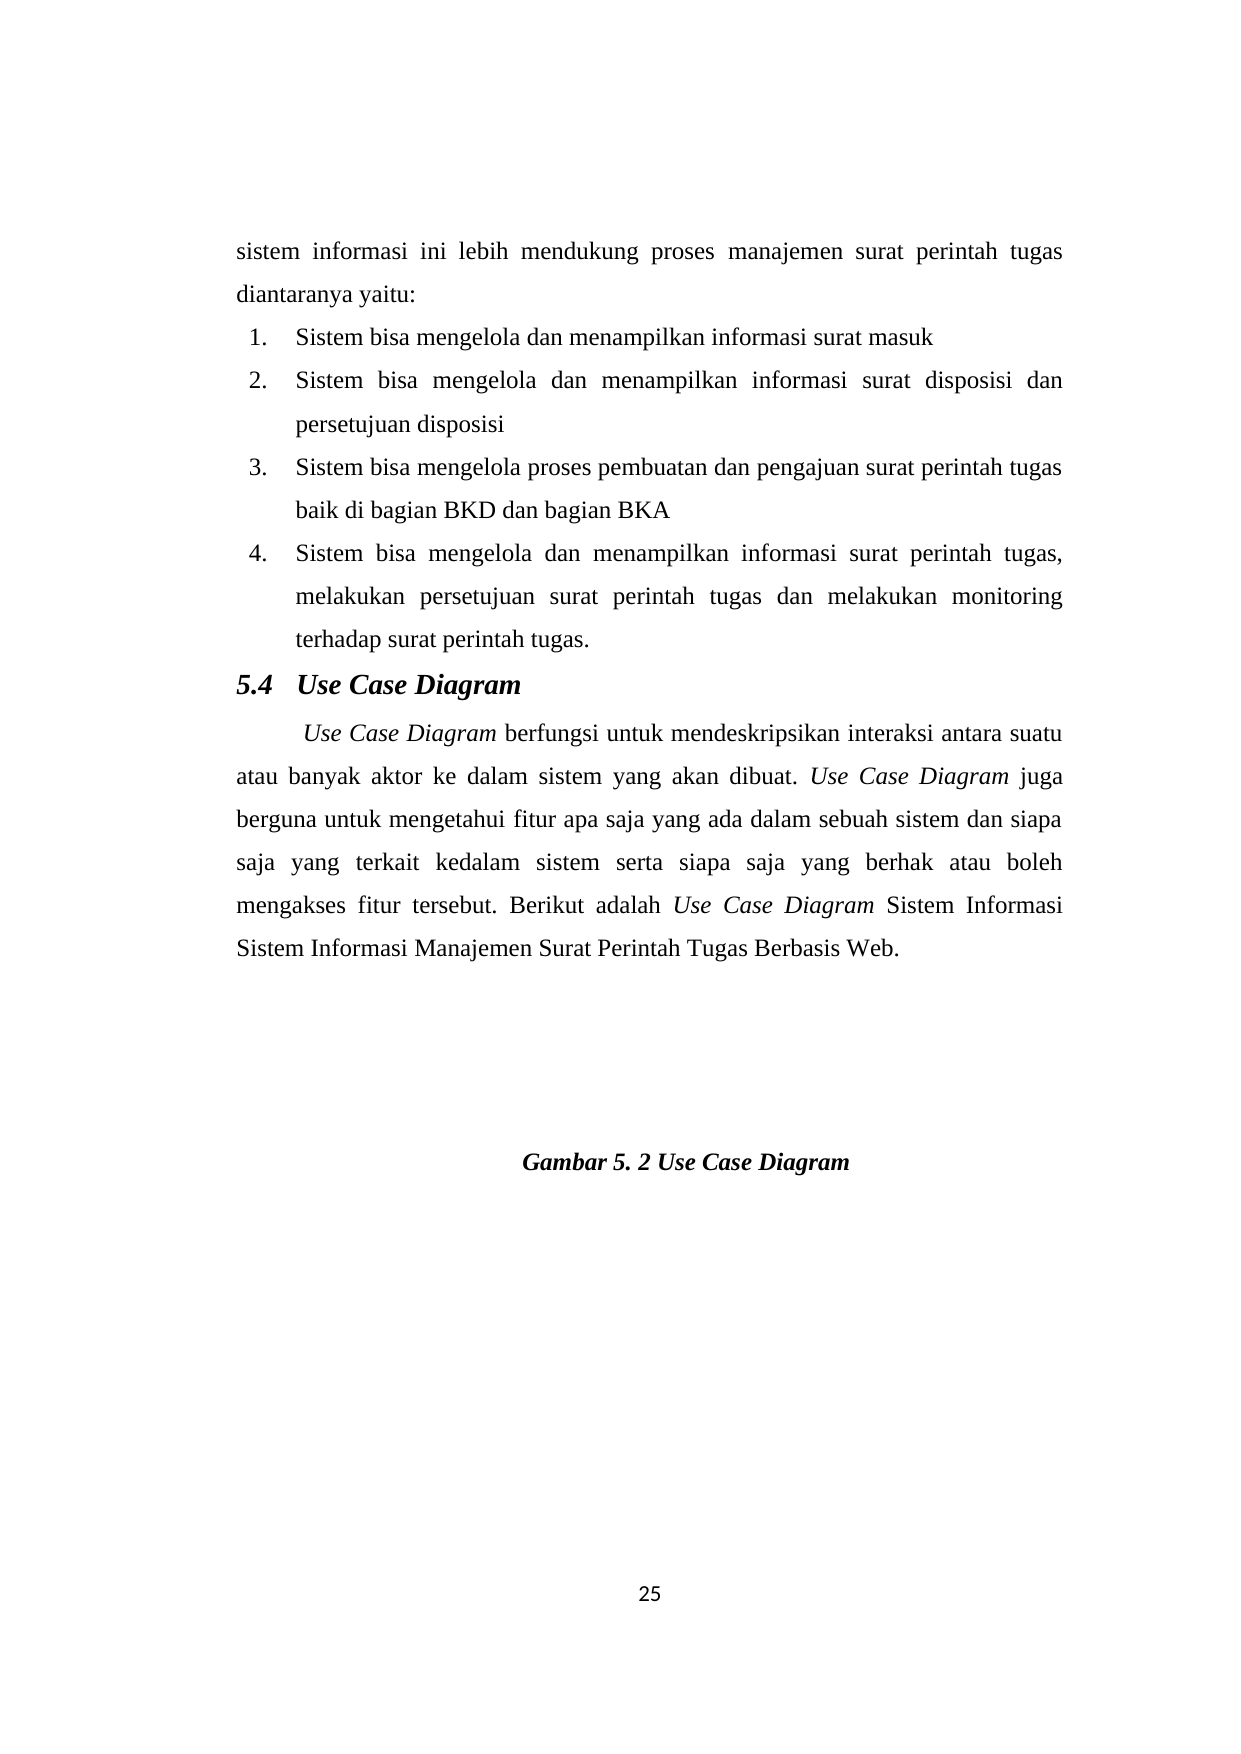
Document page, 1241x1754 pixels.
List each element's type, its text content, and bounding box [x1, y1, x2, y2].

text Gambar 5. 2 Use Case Diagram [236, 1147, 1063, 1176]
subtitle Use Case Diagram [236, 667, 1063, 701]
list Sistem bisa mengelola dan menampilkan informasi surat masuk [248, 322, 1063, 351]
list Sistem bisa mengelola proses pembuatan dan pengajuan surat perintah tugas baik di bagian BKD dan bagian BKA [248, 452, 1063, 524]
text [236, 236, 1063, 308]
list Sistem bisa mengelola dan menampilkan informasi surat perintah tugas, melakukan persetujuan surat perintah tugas dan melakukan monitoring terhadap surat perintah tugas. [248, 538, 1063, 653]
list Sistem bisa mengelola dan menampilkan informasi surat disposisi dan persetujuan disposisi [248, 366, 1063, 437]
text Use Case Diagram berfungsi untuk mendeskripsikan interaksi antara suatu atau banyak aktor ke dalam sistem yang akan dibuat. Use Case Diagram juga berguna untuk mengetahui fitur apa saja yang ada dalam sebuah sistem dan siapa saja yang terkait kedalam sistem serta siapa saja yang berhak atau boleh mengakses fitur tersebut. Berikut adalah Use Case Diagram Sistem Informasi Sistem Informasi Manajemen Surat Perintah Tugas Berbasis Web. [236, 718, 1063, 962]
